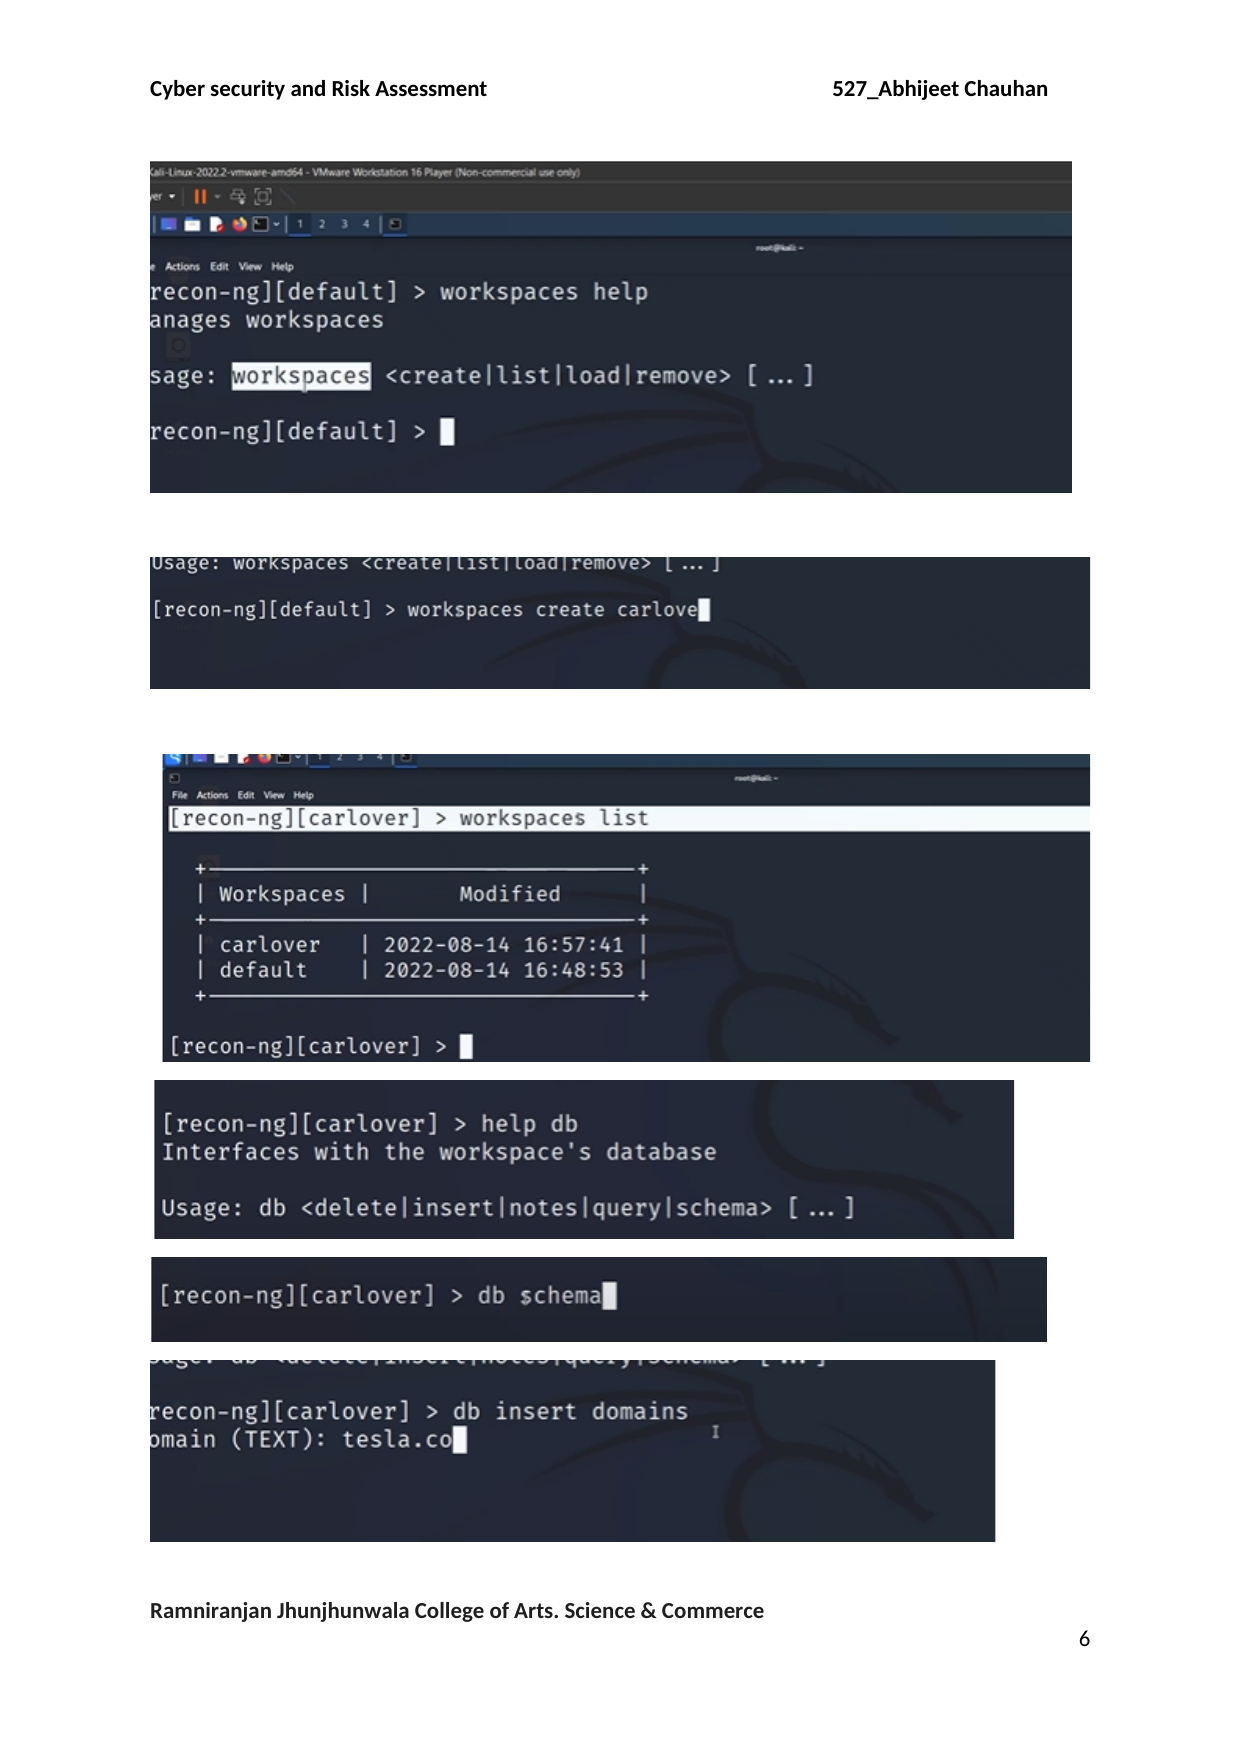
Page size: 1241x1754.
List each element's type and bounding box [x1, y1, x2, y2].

picture [150, 1360, 996, 1542]
picture [150, 1080, 1015, 1239]
picture [150, 557, 1091, 689]
picture [150, 150, 1072, 493]
picture [150, 1257, 1047, 1342]
picture [150, 754, 1091, 1062]
